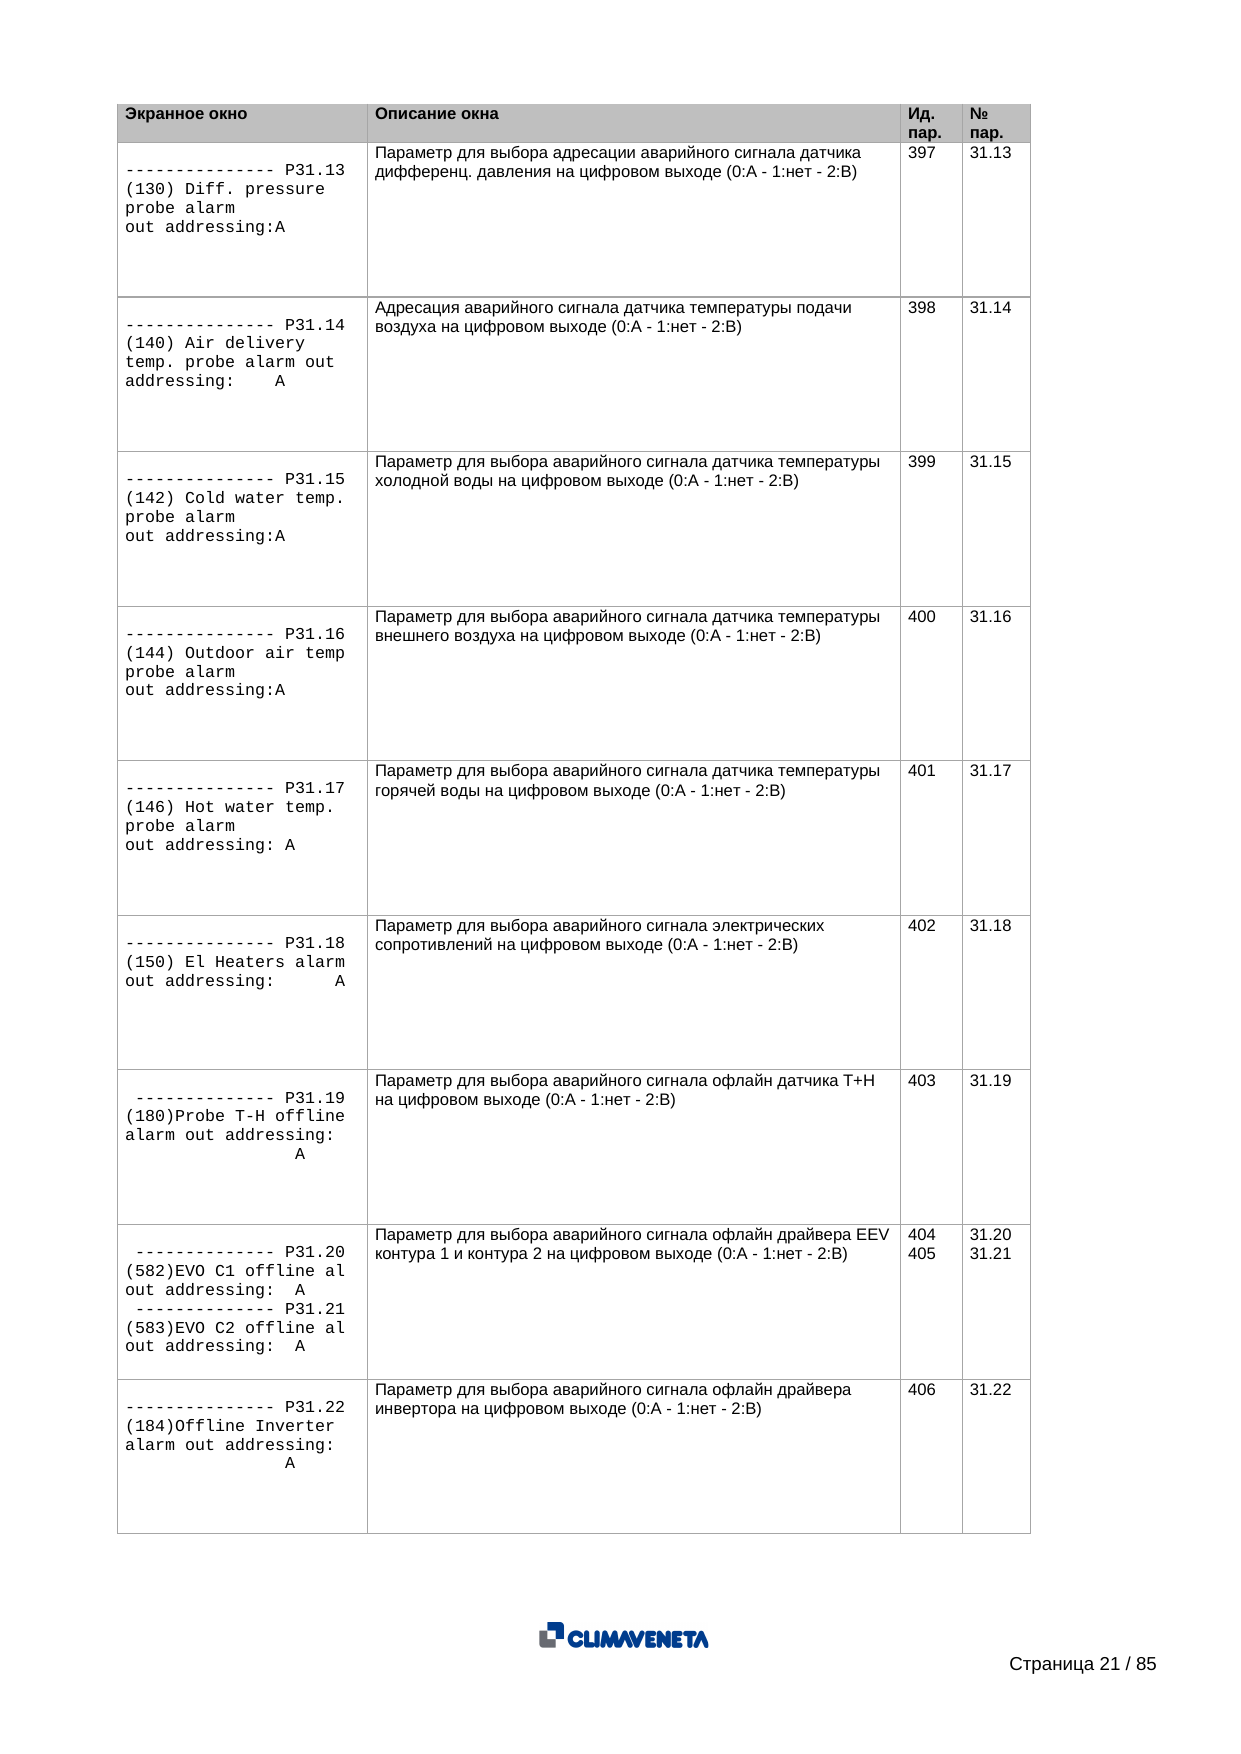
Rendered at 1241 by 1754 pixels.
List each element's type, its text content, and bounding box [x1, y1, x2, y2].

table_cell 401 [901, 761, 962, 915]
table_cell Параметр для выбора аварийного сигнала датчика температуры холодной воды на цифровом выходе (0:A - 1:нет - 2:B) [368, 452, 900, 606]
table_cell 31.18 [963, 916, 1030, 1069]
table_cell --------------- P31.18 (150) El Heaters alarm out addressing: A [118, 916, 367, 1069]
table_cell 403 [901, 1070, 962, 1224]
table_cell Параметр для выбора аварийного сигнала электрических сопротивлений на цифровом выходе (0:A - 1:нет - 2:B) [368, 916, 900, 1069]
table_cell Параметр для выбора аварийного сигнала датчика температуры горячей воды на цифровом выходе (0:A - 1:нет - 2:B) [368, 761, 900, 915]
table_cell --------------- P31.22 (184)Offline Inverter alarm out addressing: A [118, 1380, 367, 1533]
table_cell 31.20 31.21 [963, 1225, 1030, 1378]
table_cell 31.15 [963, 452, 1030, 606]
table_header Описание окна [368, 104, 900, 142]
table_cell 31.16 [963, 607, 1030, 760]
table_cell 31.17 [963, 761, 1030, 915]
table_cell 402 [901, 916, 962, 1069]
table_cell 399 [901, 452, 962, 606]
table_cell 398 [901, 298, 962, 451]
table_cell --------------- P31.13 (130) Diff. pressure probe alarm out addressing:A [118, 143, 367, 296]
table_cell -------------- P31.20 (582)EVO C1 offline al out addressing: A -------------- P31.21 (583)EVO C2 offline al out addressing: A [118, 1225, 367, 1378]
table_cell --------------- P31.16 (144) Outdoor air temp probe alarm out addressing:A [118, 607, 367, 760]
table_cell Параметр для выбора аварийного сигнала датчика температуры внешнего воздуха на цифровом выходе (0:A - 1:нет - 2:B) [368, 607, 900, 760]
table_cell Параметр для выбора аварийного сигнала офлайн датчика Т+Н на цифровом выходе (0:A - 1:нет - 2:B) [368, 1070, 900, 1224]
picture [539, 1622, 709, 1648]
table_cell Параметр для выбора адресации аварийного сигнала датчика дифференц. давления на цифровом выходе (0:A - 1:нет - 2:B) [368, 143, 900, 296]
table_cell 404 405 [901, 1225, 962, 1378]
table_cell Параметр для выбора аварийного сигнала офлайн драйвера инвертора на цифровом выходе (0:A - 1:нет - 2:B) [368, 1380, 900, 1533]
table_cell Параметр для выбора аварийного сигнала офлайн драйвера EEV контура 1 и контура 2 на цифровом выходе (0:A - 1:нет - 2:B) [368, 1225, 900, 1378]
table_cell --------------- P31.15 (142) Cold water temp. probe alarm out addressing:A [118, 452, 367, 606]
table_cell 31.14 [963, 298, 1030, 451]
table_cell -------------- P31.19 (180)Probe T-H offline alarm out addressing: A [118, 1070, 367, 1224]
table_header № пар. [963, 104, 1030, 142]
table_cell Адресация аварийного сигнала датчика температуры подачи воздуха на цифровом выходе (0:A - 1:нет - 2:B) [368, 298, 900, 451]
table_header Ид. пар. [901, 104, 962, 142]
table_header Экранное окно [118, 104, 367, 142]
table_cell 31.19 [963, 1070, 1030, 1224]
table_cell --------------- P31.17 (146) Hot water temp. probe alarm out addressing: A [118, 761, 367, 915]
table_cell 31.13 [963, 143, 1030, 296]
table_cell 397 [901, 143, 962, 296]
table_cell 31.22 [963, 1380, 1030, 1533]
table_cell 400 [901, 607, 962, 760]
table_cell --------------- P31.14 (140) Air delivery temp. probe alarm out addressing: A [118, 298, 367, 451]
table_cell 406 [901, 1380, 962, 1533]
